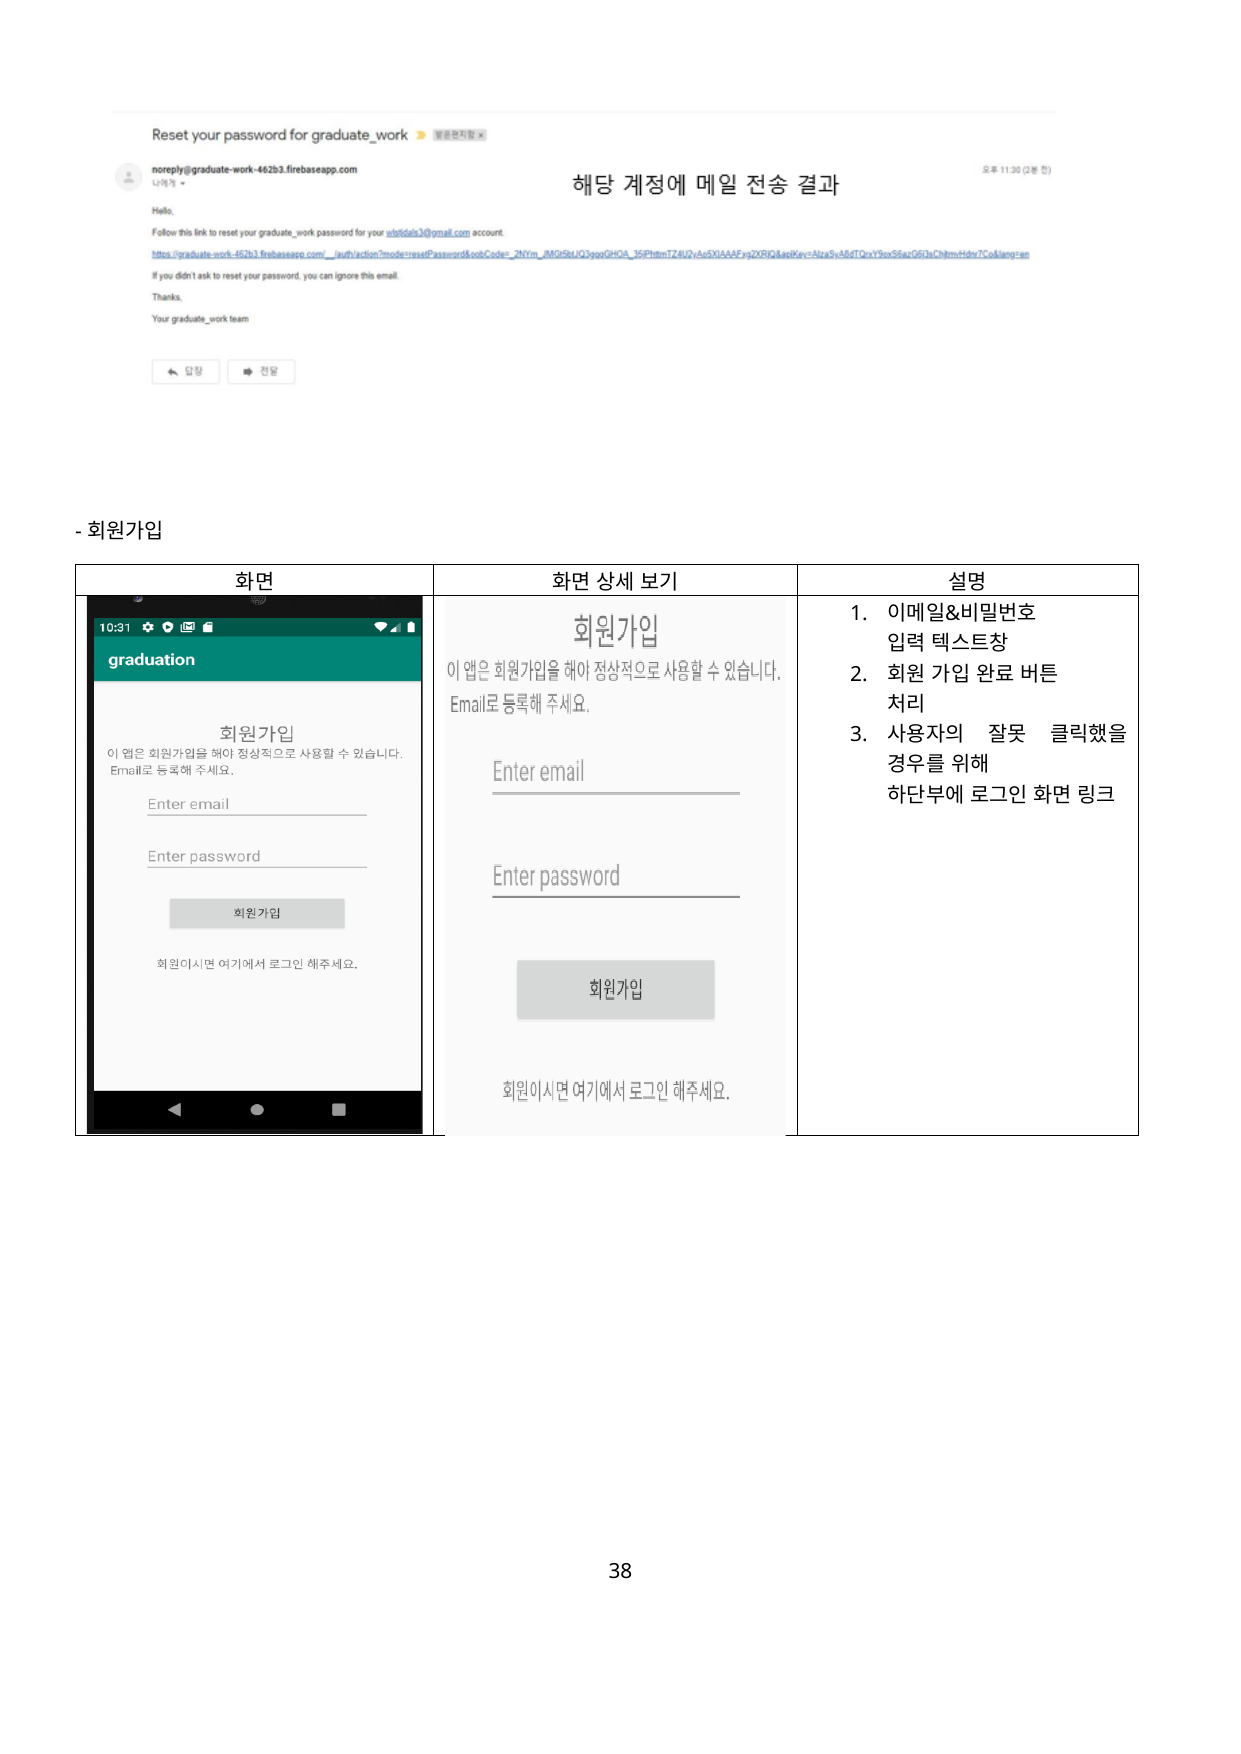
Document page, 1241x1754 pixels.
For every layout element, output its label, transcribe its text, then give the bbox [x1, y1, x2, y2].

table_header 설명 [798, 565, 1138, 595]
table_cell [76, 596, 433, 1135]
picture [445, 596, 786, 1136]
picture [86, 596, 423, 1134]
table_cell [434, 596, 445, 1135]
table_header 화면 [76, 565, 433, 595]
text - 회원가입 [75, 514, 1165, 545]
table_cell 이메일&비밀번호 입력 텍스트창 회원 가입 완료 버튼 처리 사용자의 잘못 클릭했을 경우를 위해 하단부에 로그인 화면 링크 [798, 596, 1138, 1135]
picture [75, 75, 1124, 449]
table_cell [786, 596, 797, 1135]
table_header 화면 상세 보기 [434, 565, 797, 595]
